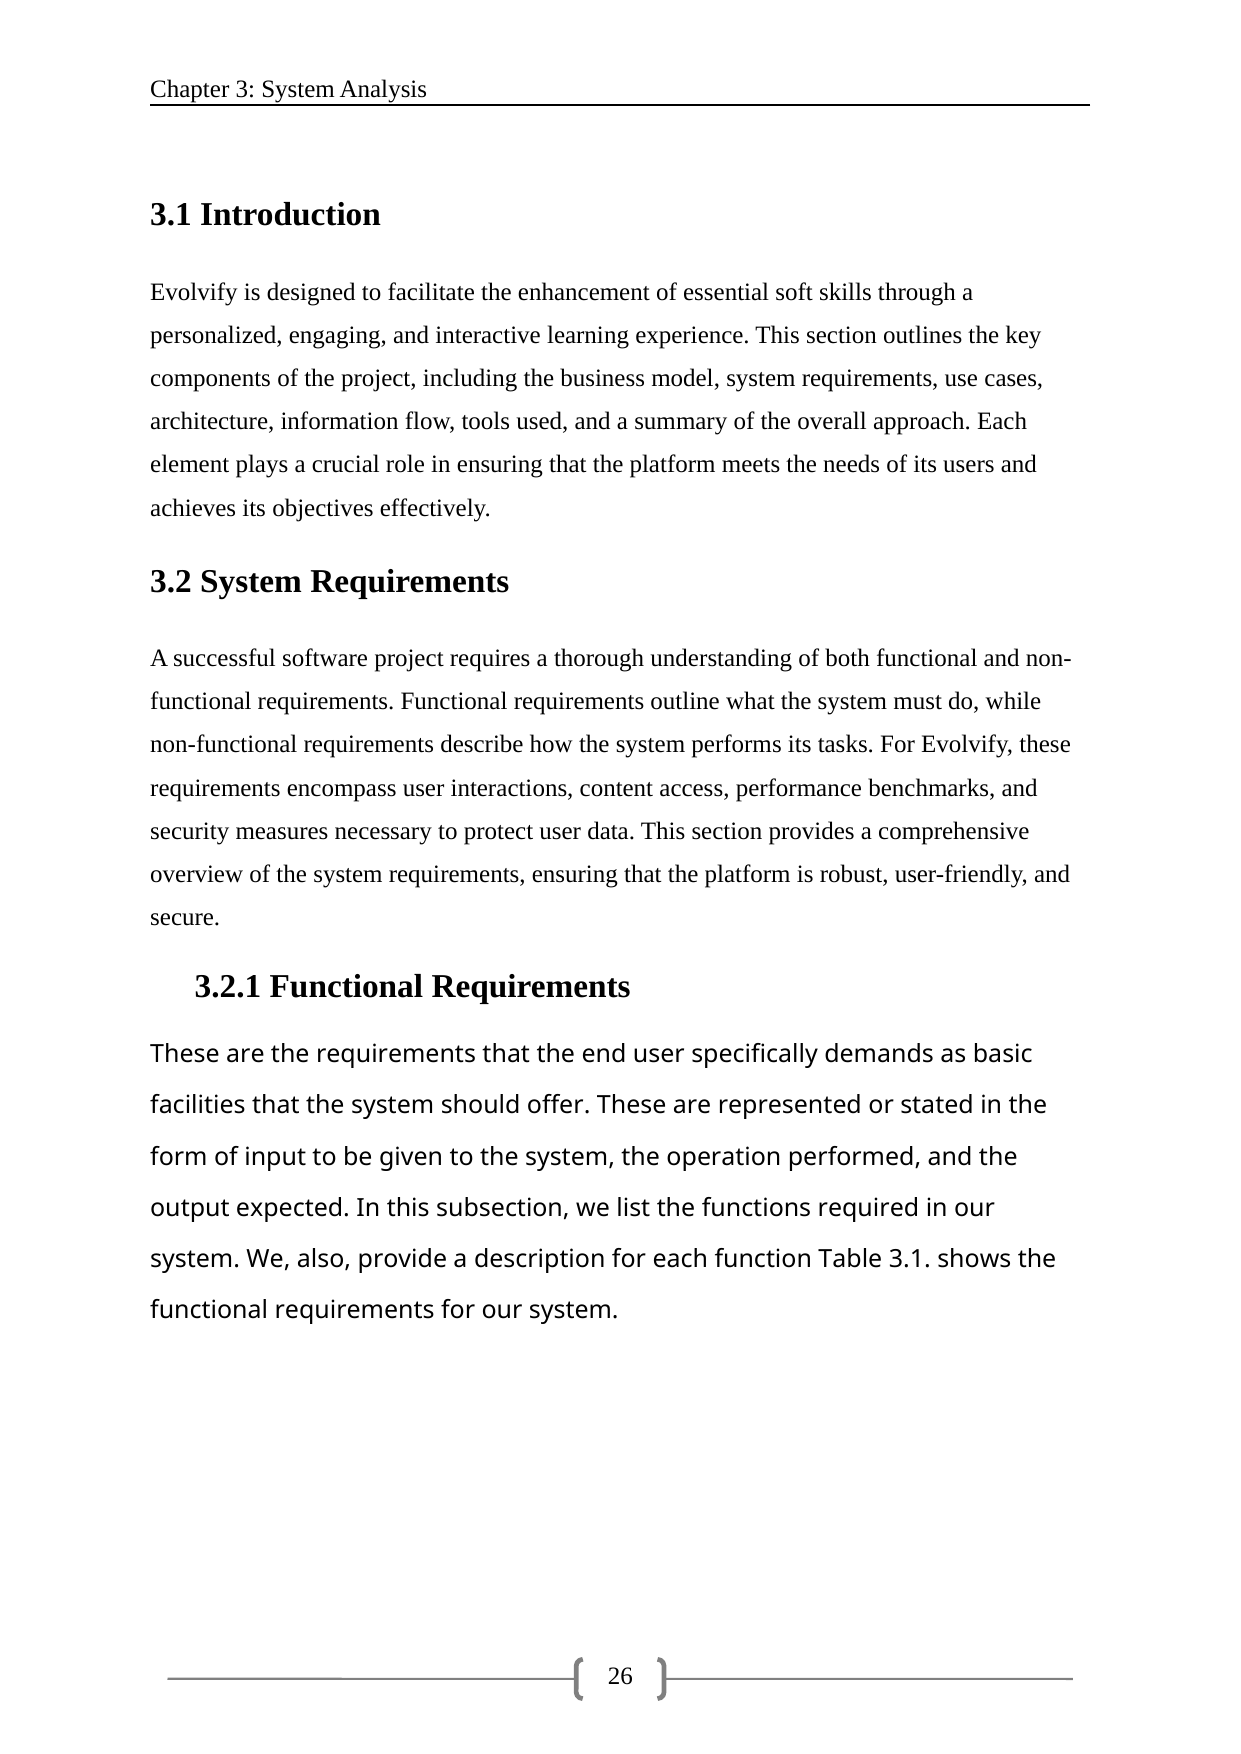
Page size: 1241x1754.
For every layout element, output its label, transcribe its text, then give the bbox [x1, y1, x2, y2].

subtitle Functional Requirements [194, 966, 1090, 1004]
subtitle System Requirements [150, 561, 1090, 599]
text Evolvify is designed to facilitate the enhancement of essential soft skills through a personalized, engaging, and interactive learning experience. This section outlines the key components of the project, including the business model, system requirements, use cases, architecture, information flow, tools used, and a summary of the overall approach. Each element plays a crucial role in ensuring that the platform meets the needs of its users and achieves its objectives effectively. [150, 277, 1090, 521]
subtitle Introduction [150, 194, 1090, 233]
text A successful software project requires a thorough understanding of both functional and non-functional requirements. Functional requirements outline what the system must do, while non-functional requirements describe how the system performs its tasks. For Evolvify, these requirements encompass user interactions, content access, performance benchmarks, and security measures necessary to protect user data. This section provides a comprehensive overview of the system requirements, ensuring that the platform is robust, user-friendly, and secure. [150, 643, 1090, 931]
text These are the requirements that the end user specifically demands as basic facilities that the system should offer. These are represented or stated in the form of input to be given to the system, the operation performed, and the output expected. In this subsection, we list the functions required in our system. We, also, provide a description for each function Table 3.1. shows the functional requirements for our system. [150, 1036, 1090, 1325]
